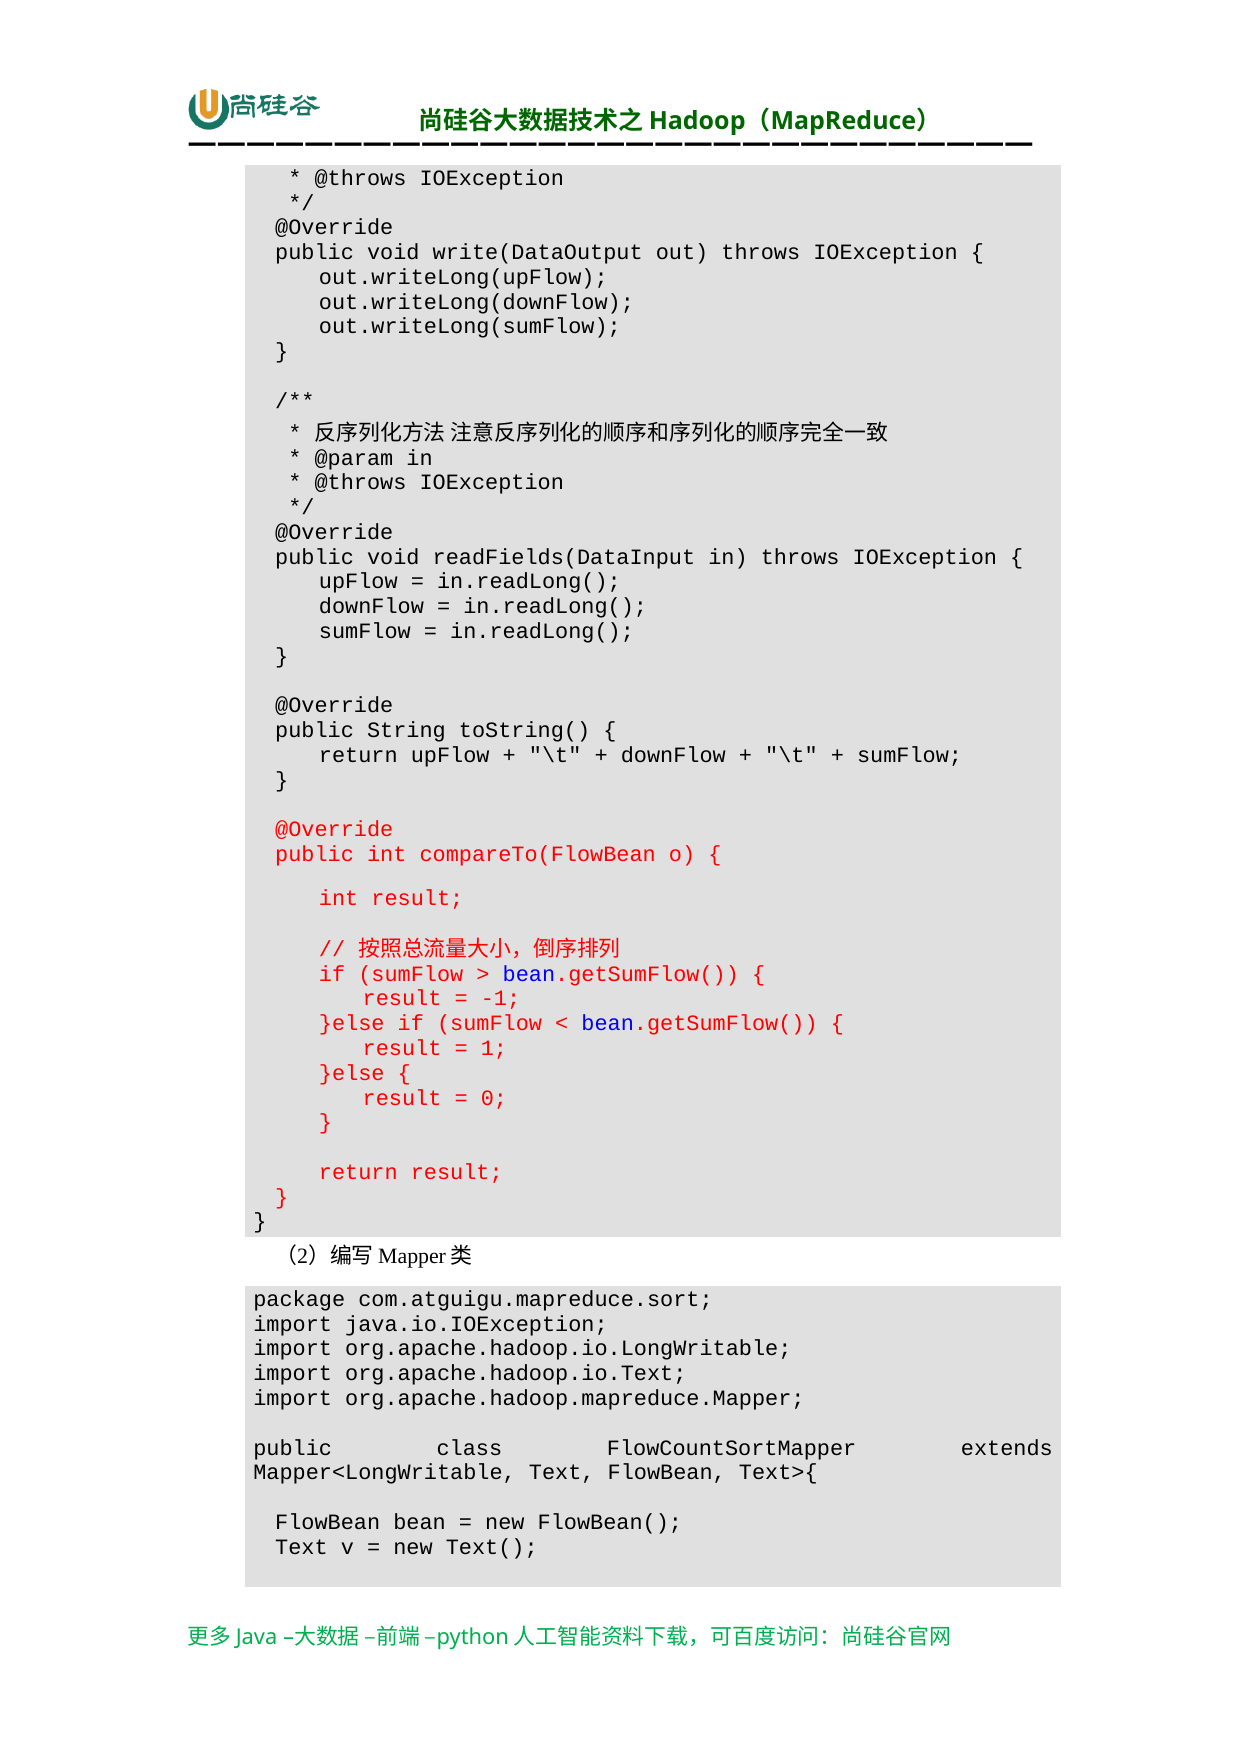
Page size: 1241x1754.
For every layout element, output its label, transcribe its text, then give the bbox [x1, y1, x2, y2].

text public void readFields(DataInput in) throws IOException { [245, 546, 1061, 571]
text } [245, 340, 1061, 365]
text result = 0; [245, 1087, 1061, 1111]
text * @throws IOException [245, 472, 1061, 496]
text Text v = new Text(); [245, 1536, 1061, 1561]
text public String toString() { [245, 719, 1061, 744]
text @Override [245, 819, 1061, 843]
text * 反序列化方法 注意反序列化的顺序和序列化的顺序完全一致 [245, 415, 1061, 447]
text int result; [245, 887, 1061, 912]
text @Override [245, 216, 1061, 241]
text public int compareTo(FlowBean o) { [245, 843, 1061, 868]
text out.writeLong(downFlow); [245, 291, 1061, 316]
text if (sumFlow > bean.getSumFlow()) { [245, 963, 1061, 987]
text result = -1; [245, 987, 1061, 1012]
text FlowBean bean = new FlowBean(); [245, 1511, 1061, 1536]
text @Override [245, 521, 1061, 546]
text package com.atguigu.mapreduce.sort; [245, 1286, 1061, 1313]
text public class FlowCountSortMapper extends Mapper<LongWritable, Text, FlowBean, Text>{ [245, 1437, 1061, 1486]
text }else { [245, 1062, 1061, 1087]
text } [245, 645, 1061, 670]
text } [245, 1111, 1061, 1136]
text * @throws IOException [245, 165, 1061, 192]
text // 按照总流量大小，倒序排列 [245, 931, 1061, 963]
text result = 1; [245, 1037, 1061, 1062]
text out.writeLong(upFlow); [245, 266, 1061, 291]
text */ [245, 496, 1061, 521]
text public void write(DataOutput out) throws IOException { [245, 241, 1061, 266]
text import org.apache.hadoop.io.LongWritable; [245, 1337, 1061, 1362]
text out.writeLong(sumFlow); [245, 316, 1061, 340]
text return result; [245, 1161, 1061, 1186]
text * @param in [245, 447, 1061, 472]
text （2）编写Mapper类 [187, 1237, 1053, 1270]
text import org.apache.hadoop.mapreduce.Mapper; [245, 1387, 1061, 1412]
text */ [245, 192, 1061, 216]
text /** [245, 390, 1061, 415]
text } [245, 1186, 1061, 1211]
text import java.io.IOException; [245, 1313, 1061, 1337]
text import org.apache.hadoop.io.Text; [245, 1362, 1061, 1387]
text }else if (sumFlow < bean.getSumFlow()) { [245, 1012, 1061, 1037]
text return upFlow + "\t" + downFlow + "\t" + sumFlow; [245, 744, 1061, 769]
text } [245, 1211, 1061, 1237]
text downFlow = in.readLong(); [245, 596, 1061, 620]
text sumFlow = in.readLong(); [245, 620, 1061, 645]
text upFlow = in.readLong(); [245, 571, 1061, 596]
text @Override [245, 695, 1061, 719]
text } [245, 769, 1061, 794]
